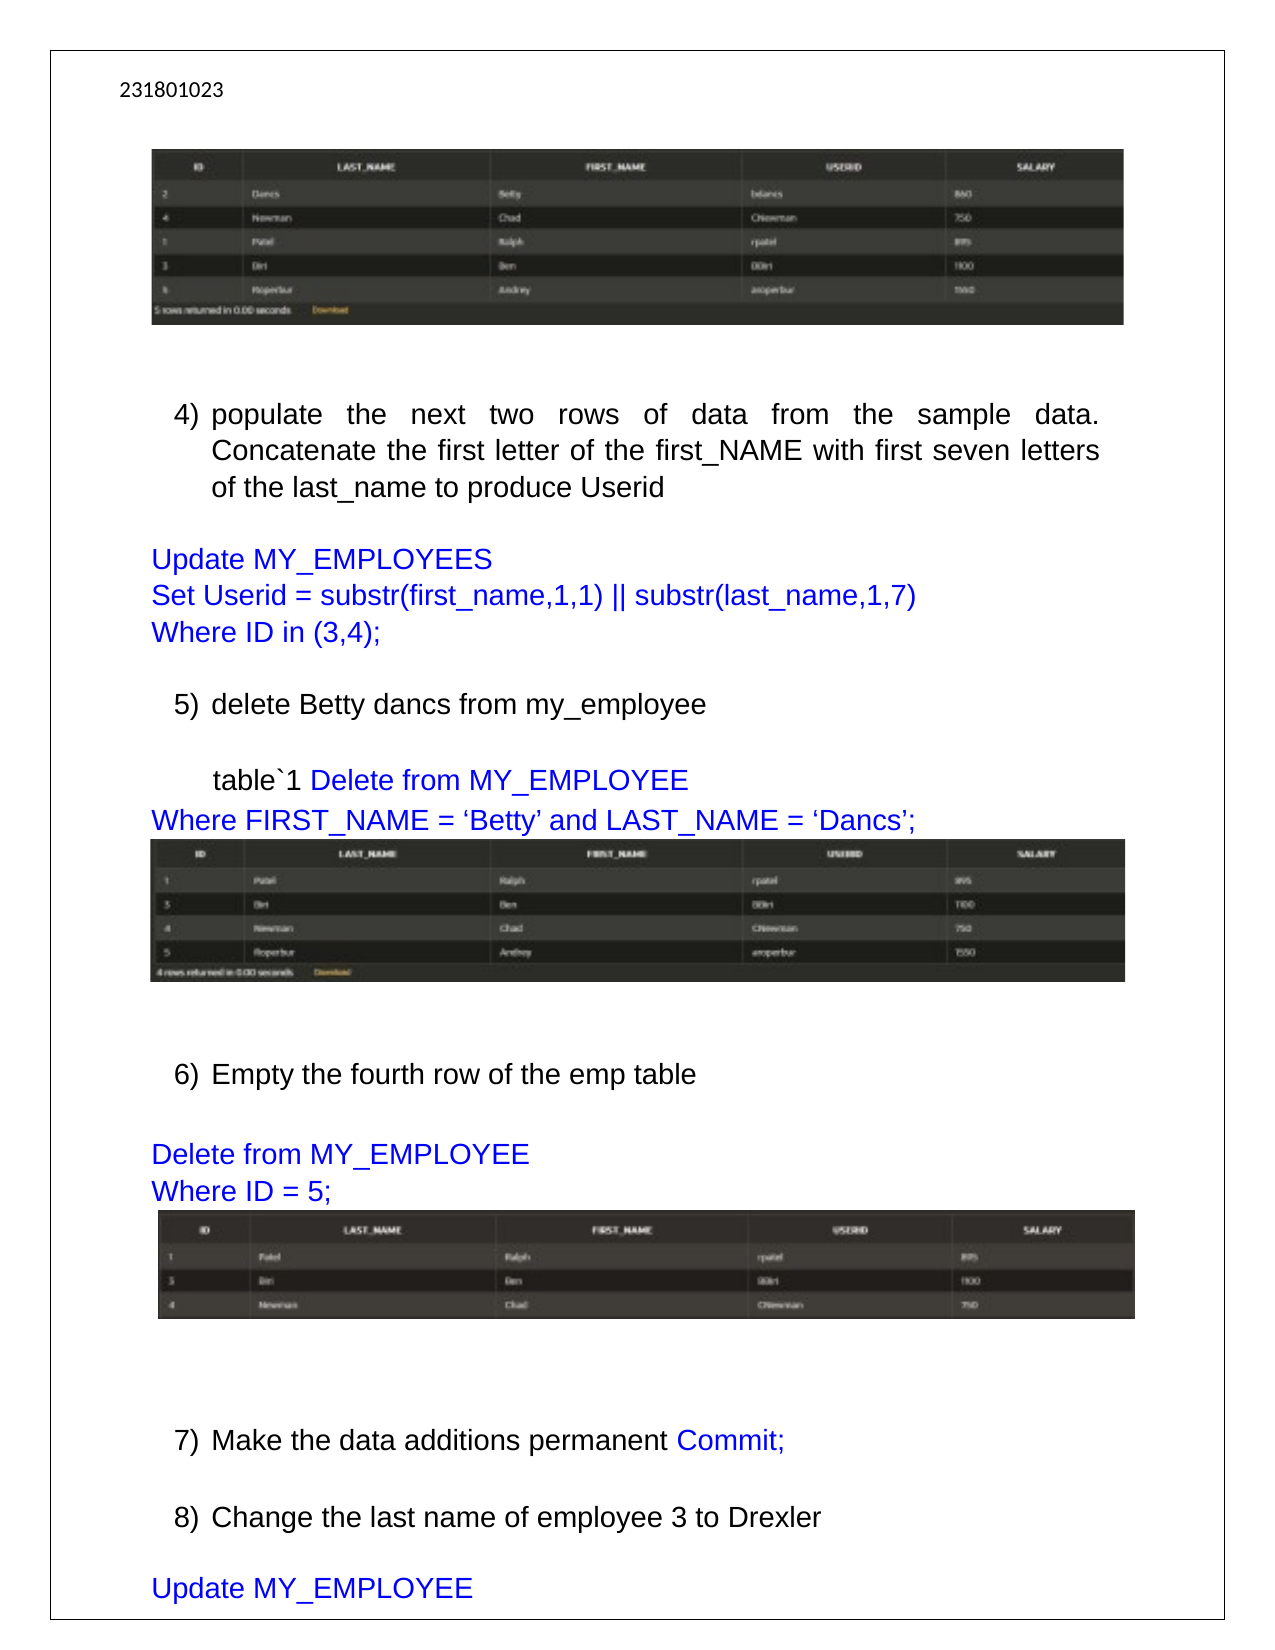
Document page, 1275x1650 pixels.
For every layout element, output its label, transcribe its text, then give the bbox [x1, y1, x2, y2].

text Update MY_EMPLOYEE [151, 1571, 1220, 1604]
list Make the data additions permanent Commit; [173, 1423, 1102, 1456]
picture [158, 1210, 1135, 1319]
text Where ID in (3,4); [151, 615, 1220, 648]
text table`1 Delete from MY_EMPLOYEE [213, 763, 1220, 797]
picture [151, 149, 1124, 325]
list Change the last name of employee 3 to Drexler [173, 1500, 1102, 1533]
text Where FIRST_NAME = ‘Betty’ and LAST_NAME = ‘Dancs’; [151, 803, 1220, 837]
text Where ID = 5; [151, 1173, 1220, 1207]
text Delete from MY_EMPLOYEE [151, 1137, 1220, 1170]
picture [150, 839, 1126, 982]
text Update MY_EMPLOYEES [151, 542, 1220, 575]
list delete Betty dancs from my_employee [173, 687, 1102, 720]
list populate the next two rows of data from the sample data. Concatenate the first letter of the first_NAME with first seven letters of the last_name to produce Userid [173, 397, 1102, 503]
list Empty the fourth row of the emp table [173, 1057, 1102, 1091]
text Set Userid = substr(first_name,1,1) || substr(last_name,1,7) [151, 578, 1220, 612]
